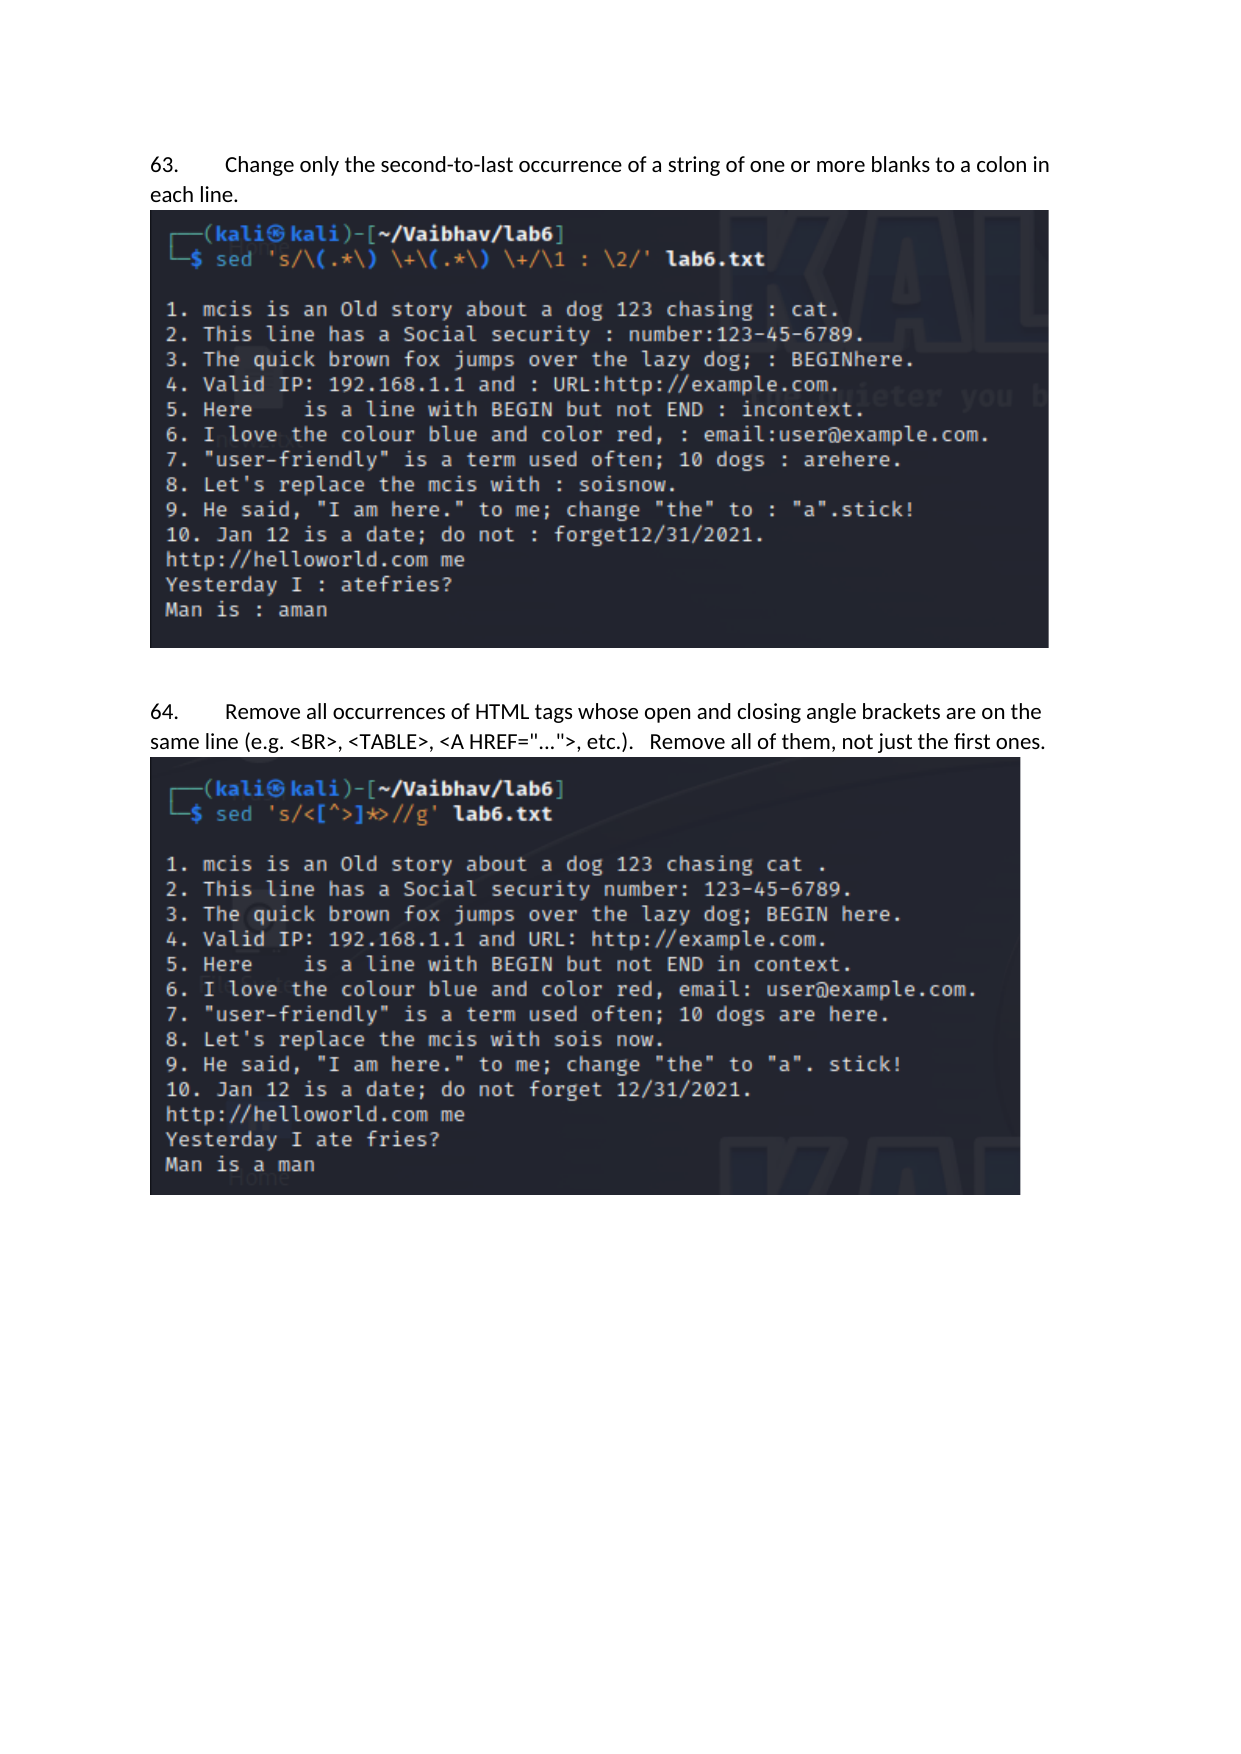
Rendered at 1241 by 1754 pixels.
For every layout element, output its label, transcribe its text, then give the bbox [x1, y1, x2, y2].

picture [150, 210, 1049, 648]
picture [150, 757, 1021, 1195]
